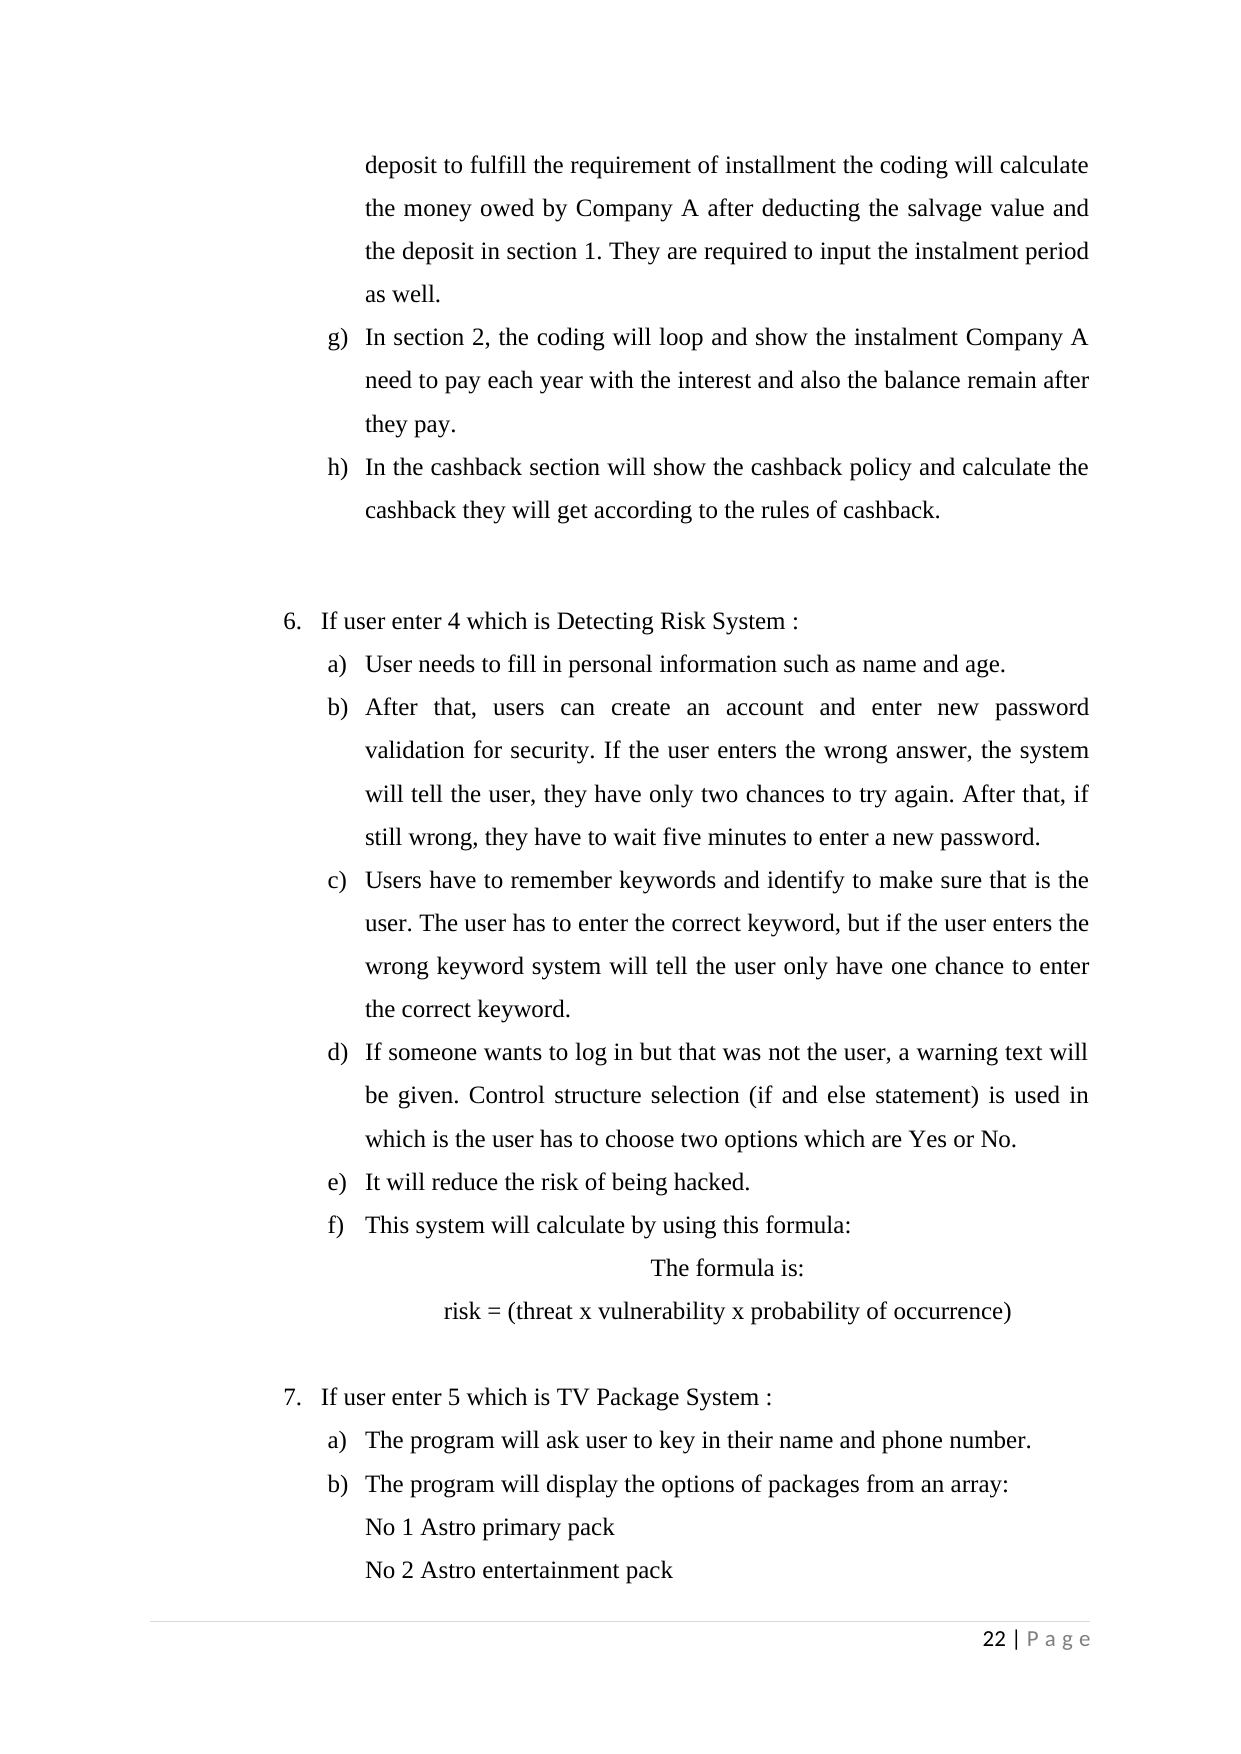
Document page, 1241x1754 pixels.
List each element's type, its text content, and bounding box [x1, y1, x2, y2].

list This system will calculate by using this formula: [327, 1210, 1090, 1239]
list risk = (threat x vulnerability x probability of occurrence) [365, 1296, 1090, 1325]
list If someone wants to log in but that was not the user, a warning text will be given. Control structure selection (if and else statement) is used in which is the user has to choose two options which are Yes or No. [327, 1037, 1090, 1152]
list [327, 150, 1090, 308]
list Users have to remember keywords and identify to make sure that is the user. The user has to enter the correct keyword, but if the user enters the wrong keyword system will tell the user only have one chance to enter the correct keyword. [327, 865, 1090, 1023]
list The formula is: [365, 1253, 1090, 1282]
list It will reduce the risk of being hacked. [327, 1167, 1090, 1196]
list No 2 Astro entertainment pack [365, 1555, 1090, 1584]
list If user enter 4 which is Detecting Risk System : [283, 606, 1090, 635]
list No 1 Astro primary pack [365, 1512, 1090, 1541]
list If user enter 5 which is TV Package System : [283, 1382, 1090, 1411]
list In section 2, the coding will loop and show the instalment Company A need to pay each year with the interest and also the balance remain after they pay. [327, 322, 1090, 437]
list User needs to fill in personal information such as name and age. [327, 649, 1090, 678]
list In the cashback section will show the cashback policy and calculate the cashback they will get according to the rules of cashback. [327, 452, 1090, 524]
list The program will display the options of packages from an array: [327, 1469, 1090, 1497]
list After that, users can create an account and enter new password validation for security. If the user enters the wrong answer, the system will tell the user, they have only two chances to try again. After that, if still wrong, they have to wait five minutes to enter a new password. [327, 692, 1090, 851]
list The program will ask user to key in their name and phone number. [327, 1426, 1090, 1454]
